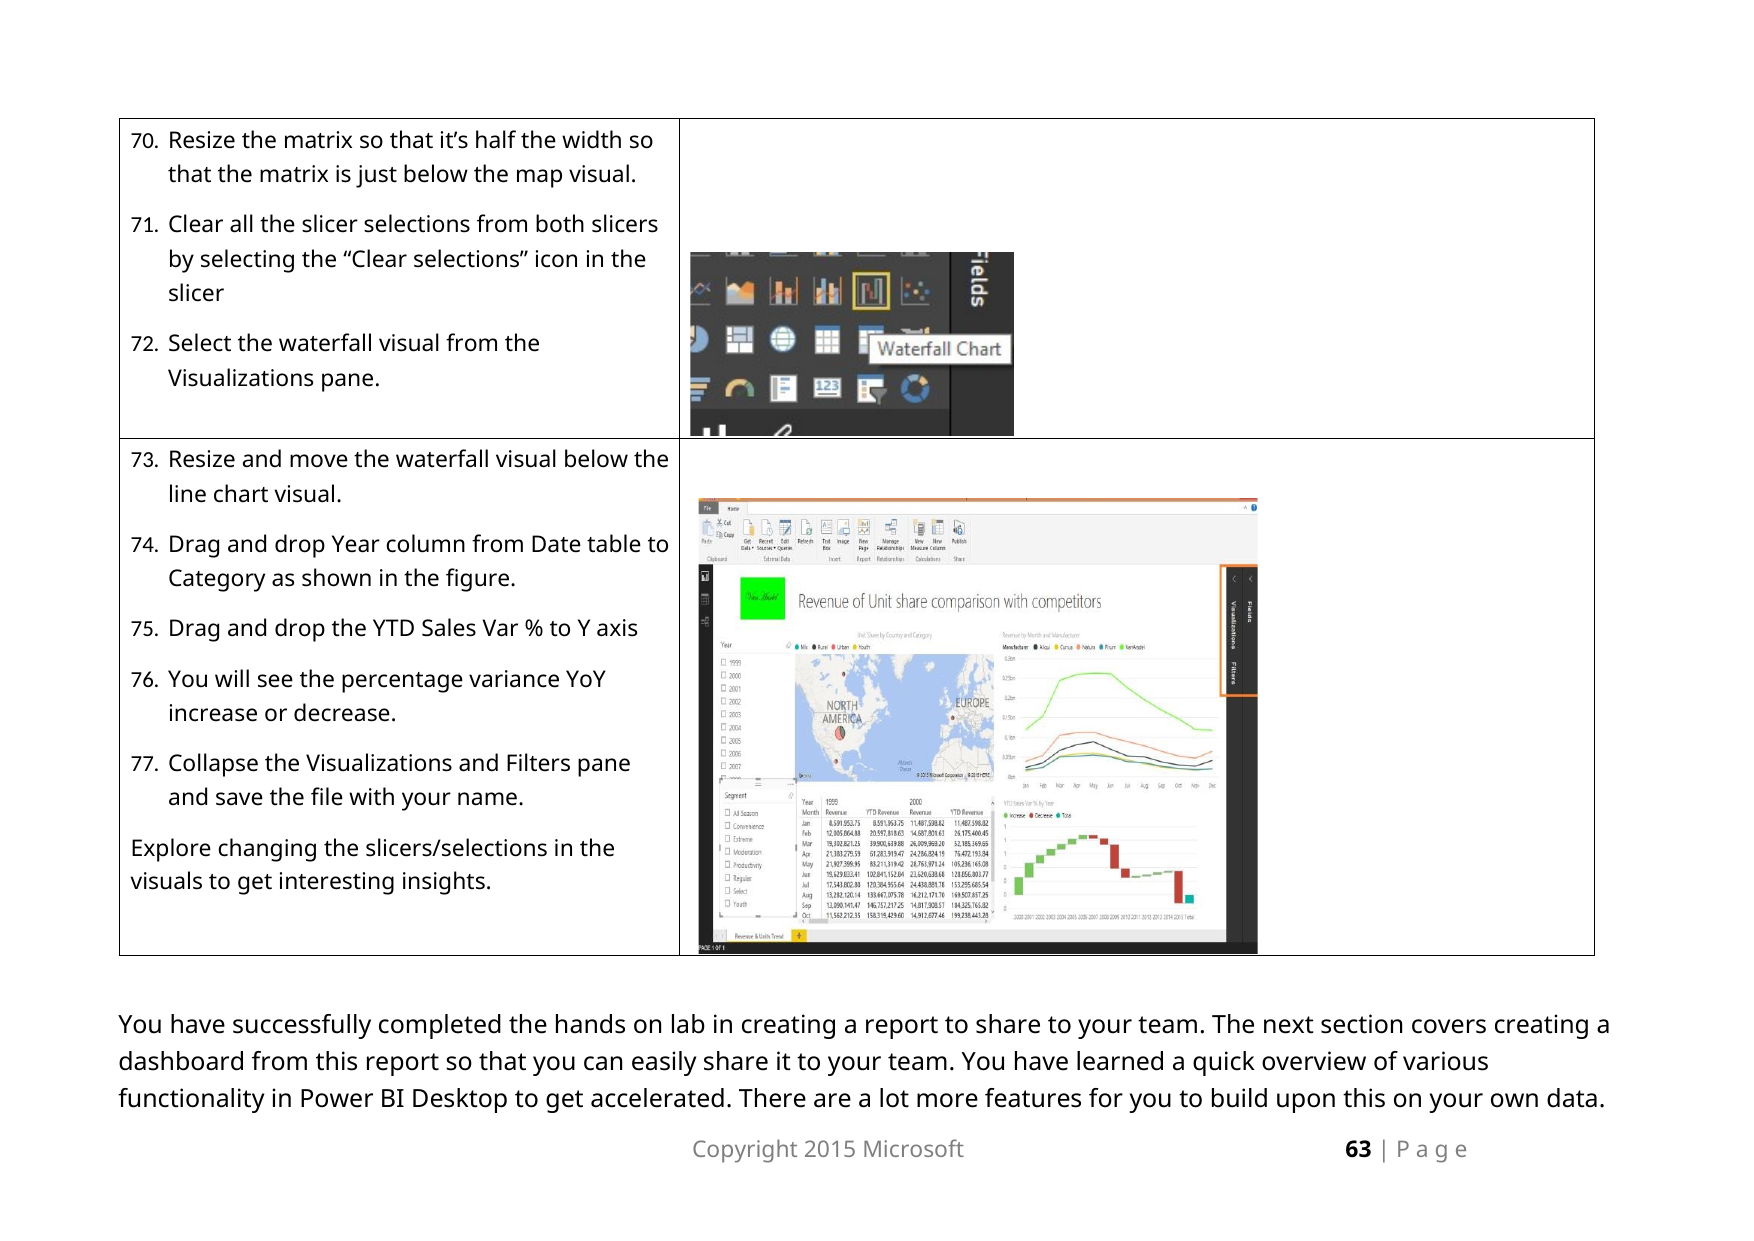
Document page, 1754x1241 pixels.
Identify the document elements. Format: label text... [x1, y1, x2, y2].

text You have successfully completed the hands on lab in creating a report to share to your team. The next section covers creating a dashboard from this report so that you can easily share it to your team. You have learned a quick overview of various functionality in Power BI Desktop to get accelerated. There are a lot more features for you to build upon this on your own data. [118, 1007, 1636, 1114]
table_cell Resize and move the waterfall visual below the line chart visual. Drag and drop Year column from Date table to Category as shown in the figure. Drag and drop the YTD Sales Var % to Y axis You will see the percentage variance YoY increase or decrease. Collapse the Visualizations and Filters pane and save the file with your name. Explore changing the slicers/selections in the visuals to get interesting insights. [120, 439, 679, 955]
table_cell [680, 439, 1594, 955]
table_cell [680, 119, 1594, 438]
picture [690, 252, 1014, 436]
picture [698, 498, 1258, 954]
table_cell Resize the matrix so that it’s half the width so that the matrix is just below the map visual. Clear all the slicer selections from both slicers by selecting the “Clear selections” icon in the slicer Select the waterfall visual from the Visualizations pane. [120, 119, 679, 438]
